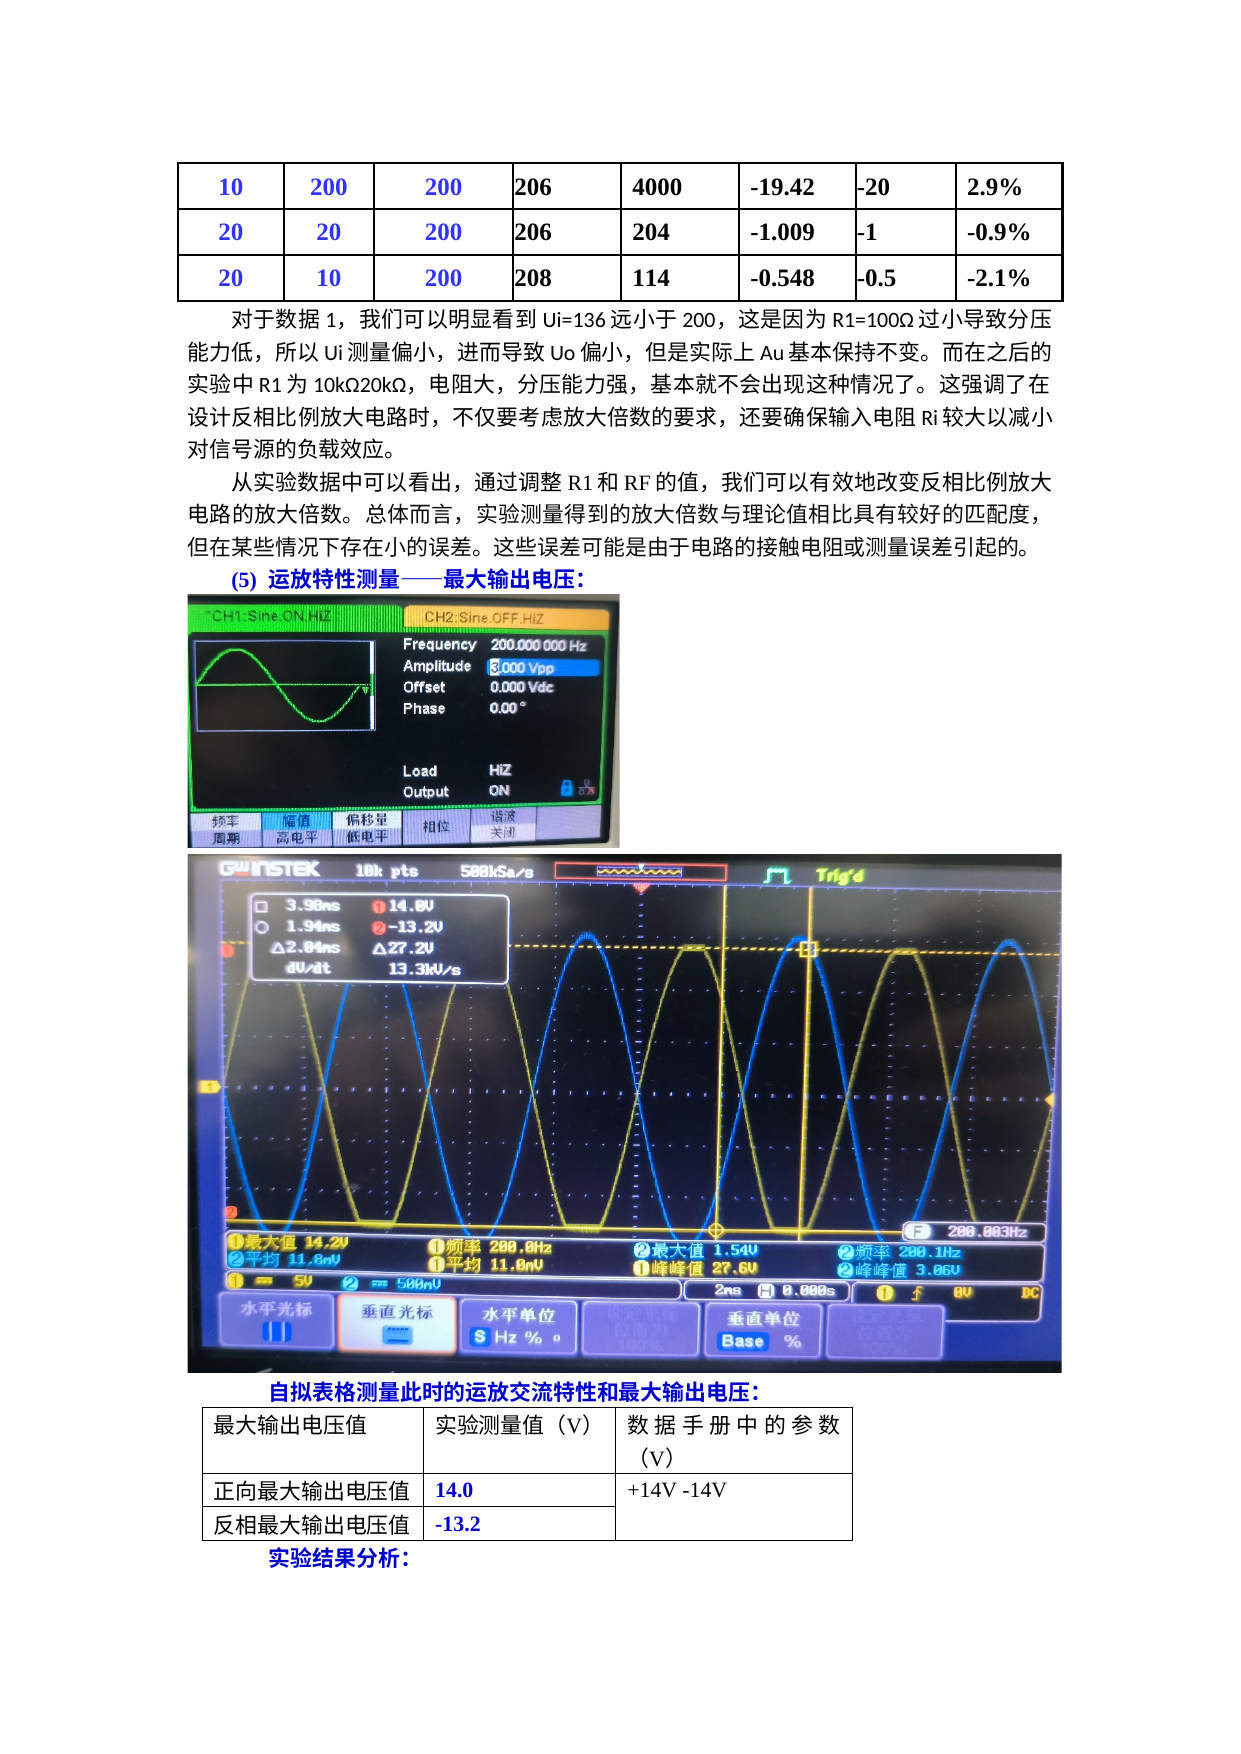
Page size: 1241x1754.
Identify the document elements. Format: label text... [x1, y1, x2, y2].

table_cell -0.9% [957, 210, 1061, 254]
table_cell 208 [514, 256, 620, 299]
table_cell 正向最大输出电压值 [203, 1474, 423, 1506]
table_cell 4000 [622, 164, 738, 208]
table_cell -2.1% [957, 256, 1061, 299]
text 实验结果分析： [269, 1541, 1053, 1573]
table_cell -1 [857, 210, 955, 254]
table_cell -13.2 [424, 1507, 615, 1540]
table_cell -1.009 [740, 210, 855, 254]
table_cell 2.9% [957, 164, 1061, 208]
table_header 数据手册中的参数（V） [616, 1408, 852, 1473]
list 对于数据1，我们可以明显看到Ui=136远小于200，这是因为R1=100Ω过小导致分压能力低，所以Ui测量偏小，进而导致Uo偏小，但是实际上Au基本保持不变。而在之后的实验中R1为10kΩ20kΩ，电阻大，分压能力强，基本就不会出现这种情况了。这强调了在设计反相比例放大电路时，不仅要考虑放大倍数的要求，还要确保输入电阻Ri较大以减小对信号源的负载效应。 [187, 302, 1053, 464]
text 自拟表格测量此时的运放交流特性和最大输出电压： [269, 1374, 1053, 1407]
table_cell 10 [179, 164, 283, 208]
table_cell 20 [179, 256, 283, 299]
table_header 实验测量值（V） [424, 1408, 615, 1473]
table_cell 204 [622, 210, 738, 254]
table_cell 200 [285, 164, 373, 208]
table_cell 206 [514, 210, 620, 254]
table_cell -0.5 [857, 256, 955, 299]
table_cell -20 [857, 164, 955, 208]
table_cell 200 [375, 164, 512, 208]
table_cell 反相最大输出电压值 [203, 1507, 423, 1540]
picture [187, 594, 620, 848]
table_cell 206 [514, 164, 620, 208]
text 从实验数据中可以看出，通过调整R1和RF的值，我们可以有效地改变反相比例放大电路的放大倍数。总体而言，实验测量得到的放大倍数与理论值相比具有较好的匹配度，但在某些情况下存在小的误差。这些误差可能是由于电路的接触电阻或测量误差引起的。 [187, 464, 1053, 562]
table_header 最大输出电压值 [203, 1408, 423, 1473]
table_cell -0.548 [740, 256, 855, 299]
table_cell -19.42 [740, 164, 855, 208]
table_cell 200 [375, 210, 512, 254]
picture [187, 854, 1062, 1373]
table_cell 200 [375, 256, 512, 299]
table_cell 114 [622, 256, 738, 299]
table_cell 14.0 [424, 1474, 615, 1506]
table_cell 20 [285, 210, 373, 254]
table_cell 10 [285, 256, 373, 299]
list 运放特性测量——最大输出电压： [231, 562, 1053, 594]
table_cell +14V -14V [616, 1474, 852, 1540]
table_cell 20 [179, 210, 283, 254]
